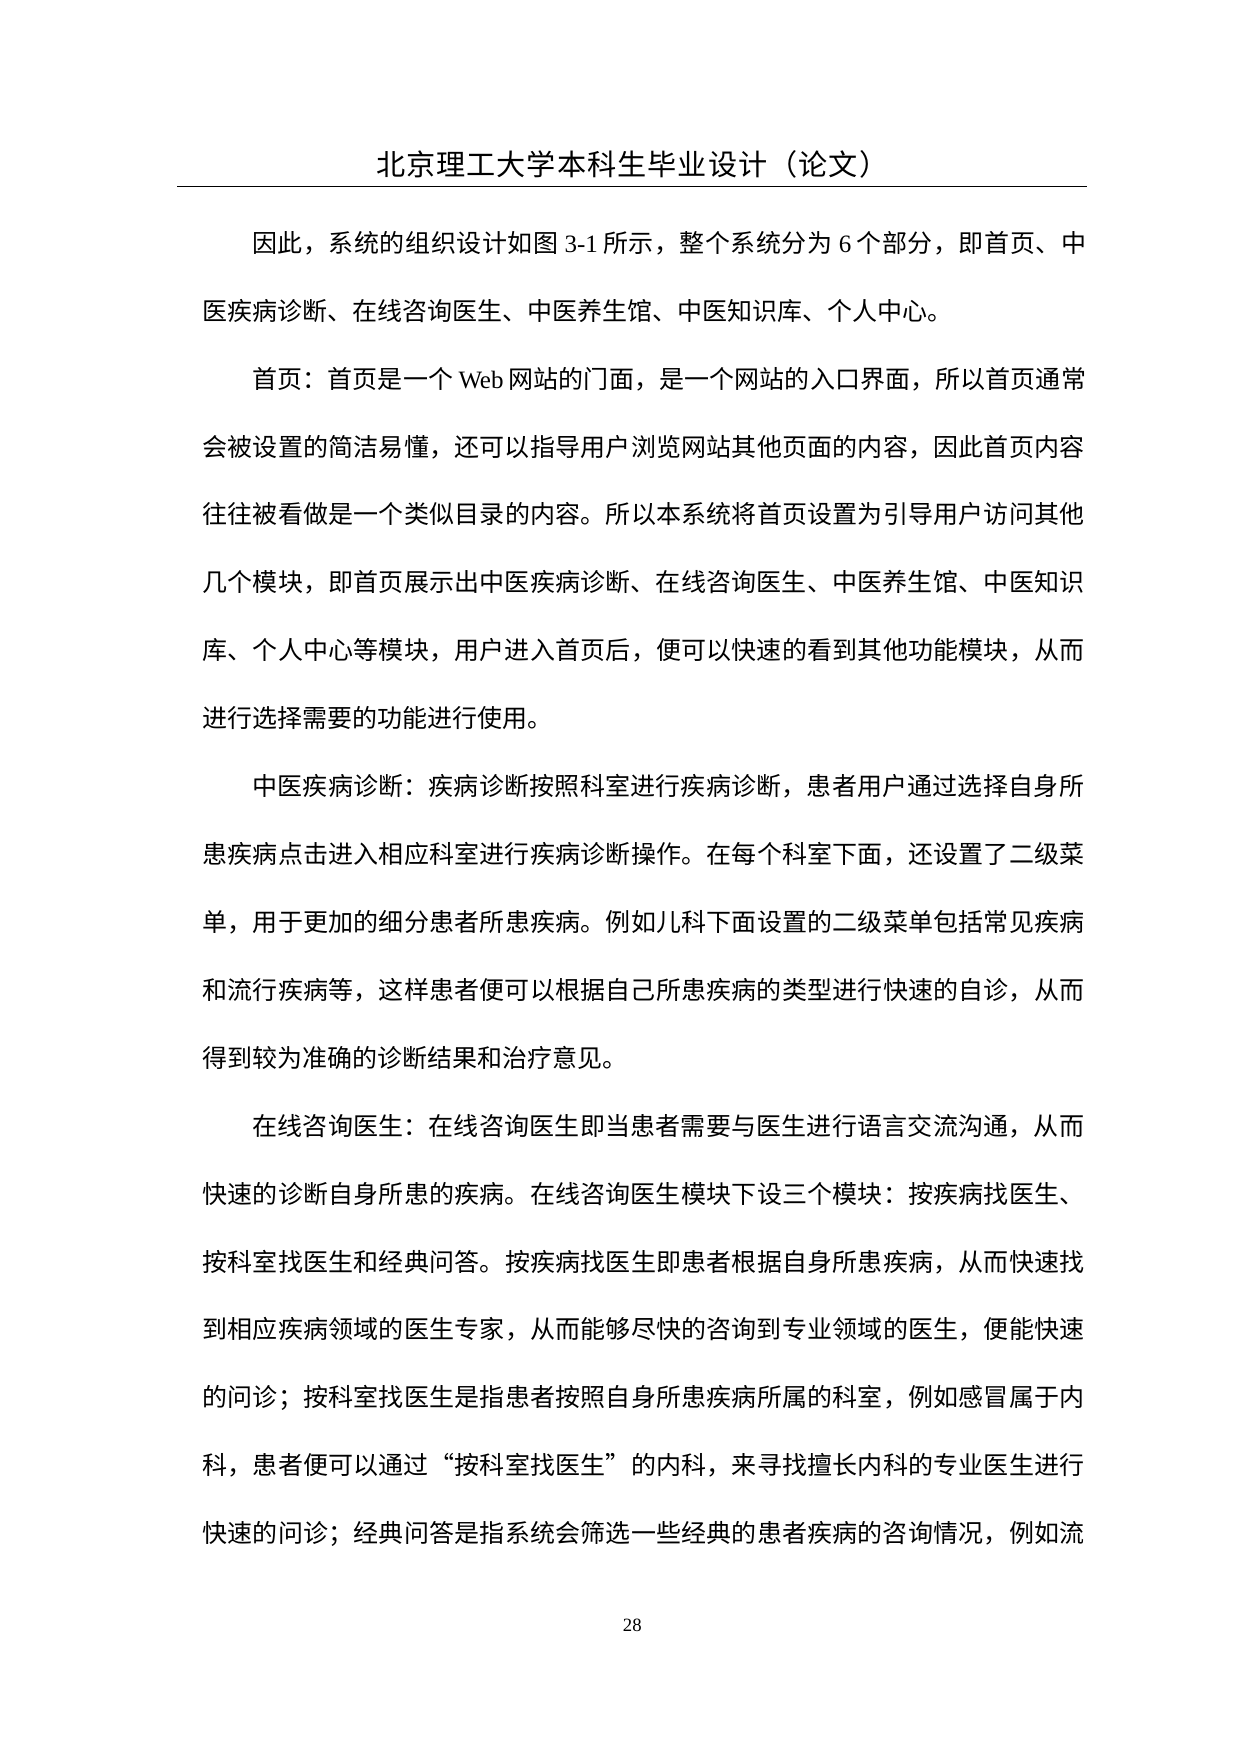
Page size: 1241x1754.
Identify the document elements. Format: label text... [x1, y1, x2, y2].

text 中医疾病诊断：疾病诊断按照科室进行疾病诊断，患者用户通过选择自身所患疾病点击进入相应科室进行疾病诊断操作。在每个科室下面，还设置了二级菜单，用于更加的细分患者所患疾病。例如儿科下面设置的二级菜单包括常见疾病和流行疾病等，这样患者便可以根据自己所患疾病的类型进行快速的自诊，从而得到较为准确的诊断结果和治疗意见。 [202, 751, 1087, 1090]
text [202, 1090, 1087, 1566]
text 因此，系统的组织设计如图3-1所示，整个系统分为6个部分，即首页、中医疾病诊断、在线咨询医生、中医养生馆、中医知识库、个人中心。 [202, 207, 1087, 343]
text 首页：首页是一个Web网站的门面，是一个网站的入口界面，所以首页通常会被设置的简洁易懂，还可以指导用户浏览网站其他页面的内容，因此首页内容往往被看做是一个类似目录的内容。所以本系统将首页设置为引导用户访问其他几个模块，即首页展示出中医疾病诊断、在线咨询医生、中医养生馆、中医知识库、个人中心等模块，用户进入首页后，便可以快速的看到其他功能模块，从而进行选择需要的功能进行使用。 [202, 343, 1087, 751]
